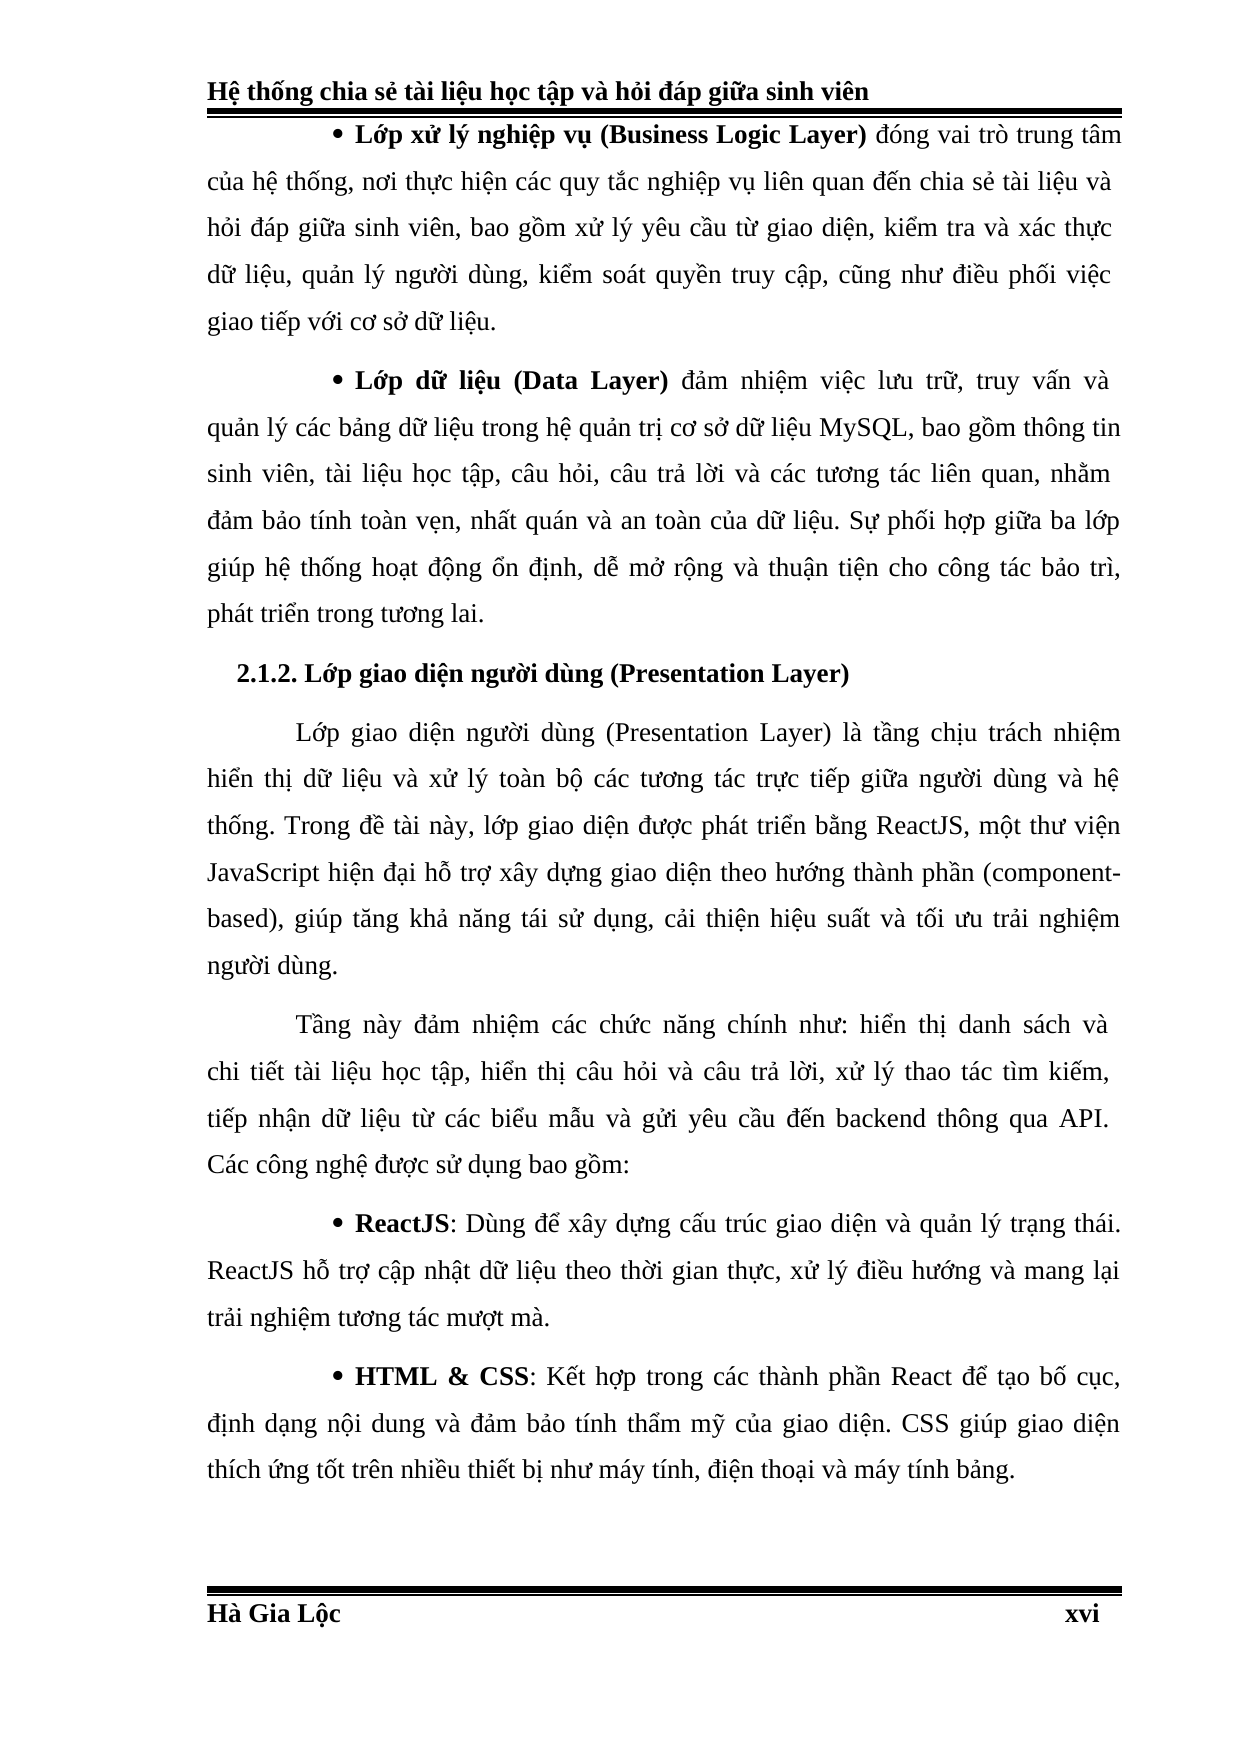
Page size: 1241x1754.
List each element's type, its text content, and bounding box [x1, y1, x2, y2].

subtitle Lớp giao diện người dùng (Presentation Layer) [222, 657, 1122, 688]
text Lớp giao diện người dùng (Presentation Layer) là tầng chịu trách nhiệm hiển thị dữ liệu và xử lý toàn bộ các tương tác trực tiếp giữa người dùng và hệ thống. Trong đề tài này, lớp giao diện được phát triển bằng ReactJS, một thư viện JavaScript hiện đại hỗ trợ xây dựng giao diện theo hướng thành phần (component-based), giúp tăng khả năng tái sử dụng, cải thiện hiệu suất và tối ưu trải nghiệm người dùng. [207, 716, 1122, 980]
list HTML & CSS: Kết hợp trong các thành phần React để tạo bố cục, định dạng nội dung và đảm bảo tính thẩm mỹ của giao diện. CSS giúp giao diện thích ứng tốt trên nhiều thiết bị như máy tính, điện thoại và máy tính bảng. [207, 1360, 1122, 1485]
list ReactJS: Dùng để xây dựng cấu trúc giao diện và quản lý trạng thái. ReactJS hỗ trợ cập nhật dữ liệu theo thời gian thực, xử lý điều hướng và mang lại trải nghiệm tương tác mượt mà. [207, 1207, 1122, 1332]
list Lớp dữ liệu (Data Layer) đảm nhiệm việc lưu trữ, truy vấn và quản lý các bảng dữ liệu trong hệ quản trị cơ sở dữ liệu MySQL, bao gồm thông tin sinh viên, tài liệu học tập, câu hỏi, câu trả lời và các tương tác liên quan, nhằm đảm bảo tính toàn vẹn, nhất quán và an toàn của dữ liệu. Sự phối hợp giữa ba lớp giúp hệ thống hoạt động ổn định, dễ mở rộng và thuận tiện cho công tác bảo trì, phát triển trong tương lai. [207, 364, 1122, 629]
list Lớp xử lý nghiệp vụ (Business Logic Layer) đóng vai trò trung tâm của hệ thống, nơi thực hiện các quy tắc nghiệp vụ liên quan đến chia sẻ tài liệu và hỏi đáp giữa sinh viên, bao gồm xử lý yêu cầu từ giao diện, kiểm tra và xác thực dữ liệu, quản lý người dùng, kiểm soát quyền truy cập, cũng như điều phối việc giao tiếp với cơ sở dữ liệu. [207, 118, 1122, 336]
text Tầng này đảm nhiệm các chức năng chính như: hiển thị danh sách và chi tiết tài liệu học tập, hiển thị câu hỏi và câu trả lời, xử lý thao tác tìm kiếm, tiếp nhận dữ liệu từ các biểu mẫu và gửi yêu cầu đến backend thông qua API. Các công nghệ được sử dụng bao gồm: [207, 1008, 1122, 1179]
